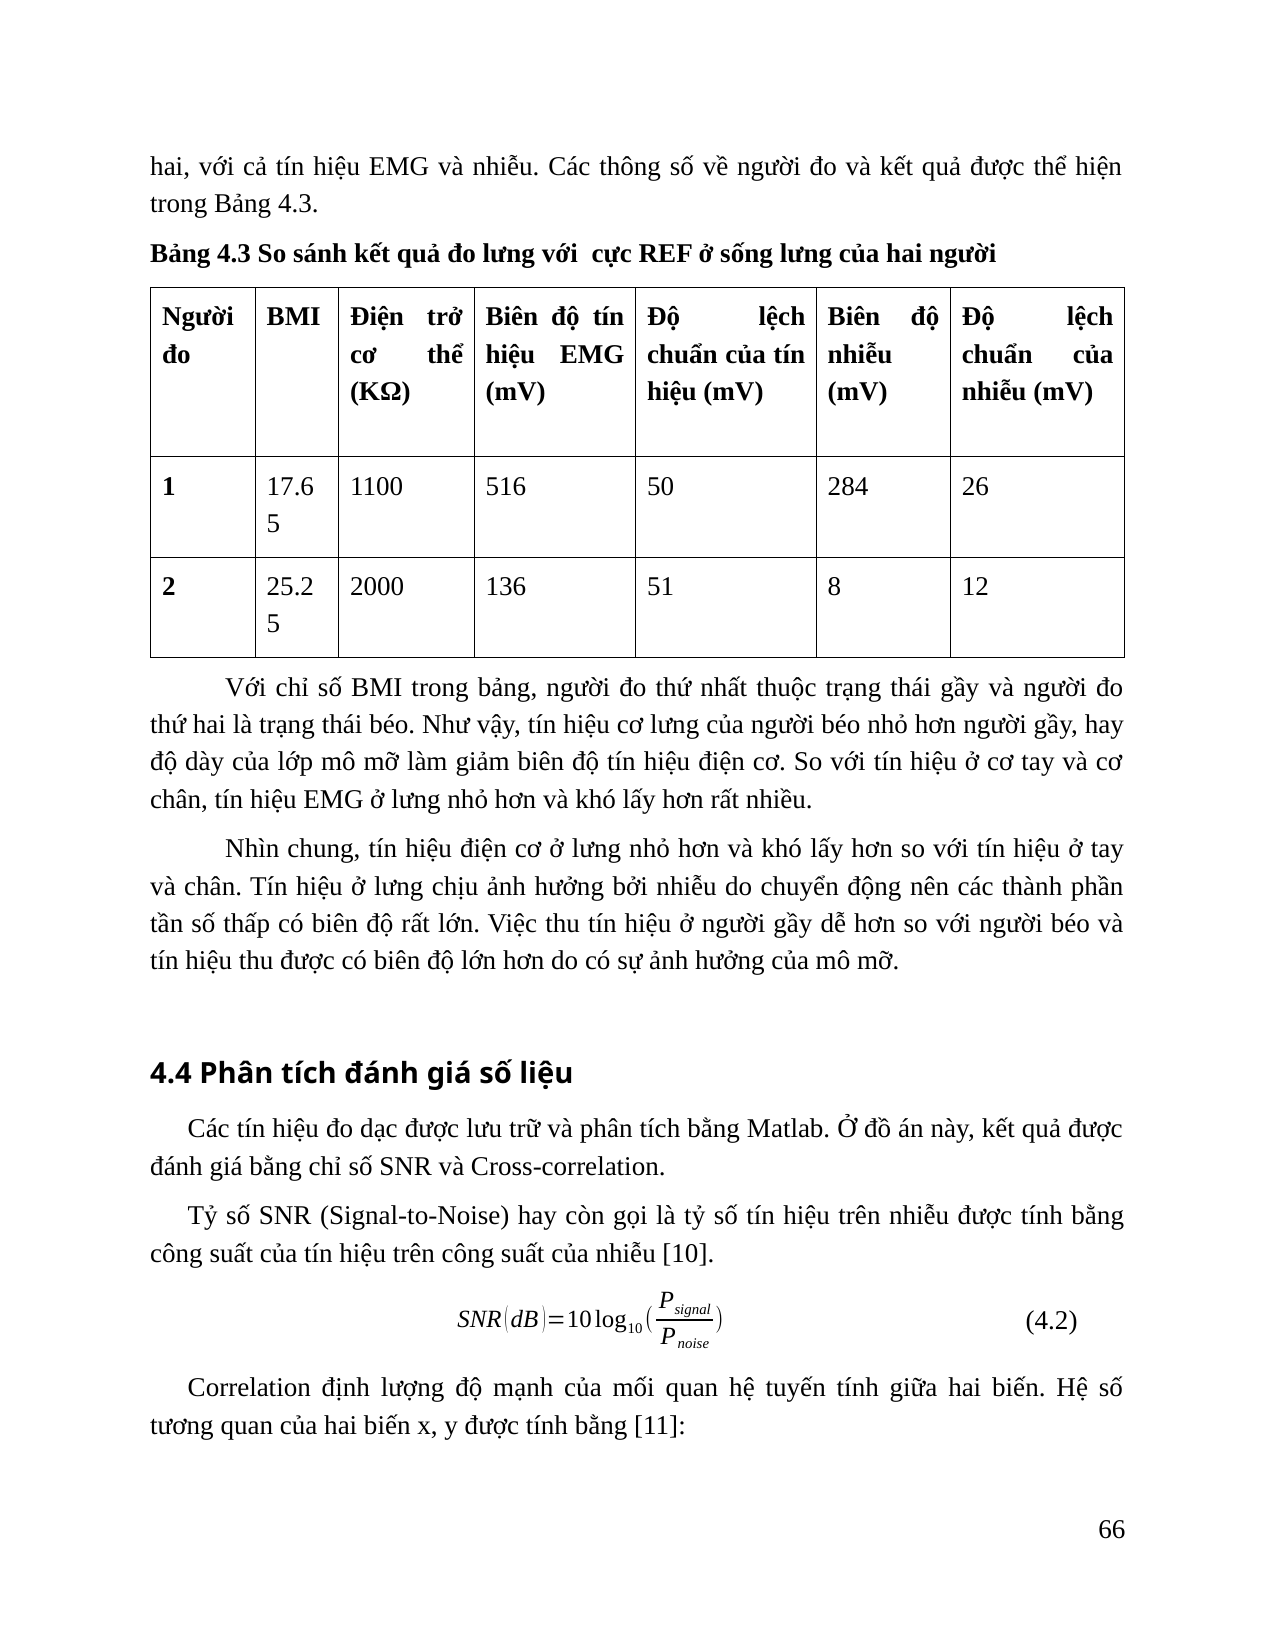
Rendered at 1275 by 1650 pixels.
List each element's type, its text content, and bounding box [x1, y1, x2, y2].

table_header BMI [256, 288, 338, 456]
table_header Biên độ nhiễu (mV) [817, 288, 950, 456]
subtitle 4.4 Phân tích đánh giá số liệu [150, 1052, 1125, 1092]
table_cell 284 [817, 457, 950, 557]
table_cell 136 [475, 558, 635, 657]
text Bảng 4.3 So sánh kết quả đo lưng với cực REF ở sống lưng của hai người [150, 237, 1125, 268]
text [150, 150, 1125, 218]
table_cell 50 [636, 457, 816, 557]
table_header Biên độ tín hiệu EMG (mV) [475, 288, 635, 456]
table_cell 51 [636, 558, 816, 657]
table_cell 2 [151, 558, 255, 657]
table_header Độ lệch chuẩn của nhiễu (mV) [951, 288, 1124, 456]
table_header Độ lệch chuẩn của tín hiệu (mV) [636, 288, 816, 456]
table_cell 1 [151, 457, 255, 557]
table_header Người đo [151, 288, 255, 456]
table_cell 1100 [339, 457, 474, 557]
table_cell 25.25 [256, 558, 338, 657]
table_cell 17.65 [256, 457, 338, 557]
table_header Điện trở cơ thể (KΩ) [339, 288, 474, 456]
table_cell 12 [951, 558, 1124, 657]
text Correlation định lượng độ mạnh của mối quan hệ tuyến tính giữa hai biến. Hệ số tương quan của hai biến x, y được tính bằng [11]: [150, 1372, 1125, 1440]
text Với chỉ số BMI trong bảng, người đo thứ nhất thuộc trạng thái gầy và người đo thứ hai là trạng thái béo. Như vậy, tín hiệu cơ lưng của người béo nhỏ hơn người gầy, hay độ dày của lớp mô mỡ làm giảm biên độ tín hiệu điện cơ. So với tín hiệu ở cơ tay và cơ chân, tín hiệu EMG ở lưng nhỏ hơn và khó lấy hơn rất nhiều. [150, 671, 1125, 814]
text Nhìn chung, tín hiệu điện cơ ở lưng nhỏ hơn và khó lấy hơn so với tín hiệu ở tay và chân. Tín hiệu ở lưng chịu ảnh hưởng bởi nhiễu do chuyển động nên các thành phần tần số thấp có biên độ rất lớn. Việc thu tín hiệu ở người gầy dễ hơn so với người béo và tín hiệu thu được có biên độ lớn hơn do có sự ảnh hưởng của mô mỡ. [150, 832, 1125, 976]
table_cell 26 [951, 457, 1124, 557]
text Tỷ số SNR (Signal-to-Noise) hay còn gọi là tỷ số tín hiệu trên nhiễu được tính bằng công suất của tín hiệu trên công suất của nhiễu [10]. [150, 1199, 1125, 1268]
table_cell 516 [475, 457, 635, 557]
text Các tín hiệu đo dạc được lưu trữ và phân tích bằng Matlab. Ở đồ án này, kết quả được đánh giá bằng chỉ số SNR và Cross-correlation. [150, 1112, 1125, 1181]
table_cell 2000 [339, 558, 474, 657]
table_cell 8 [817, 558, 950, 657]
